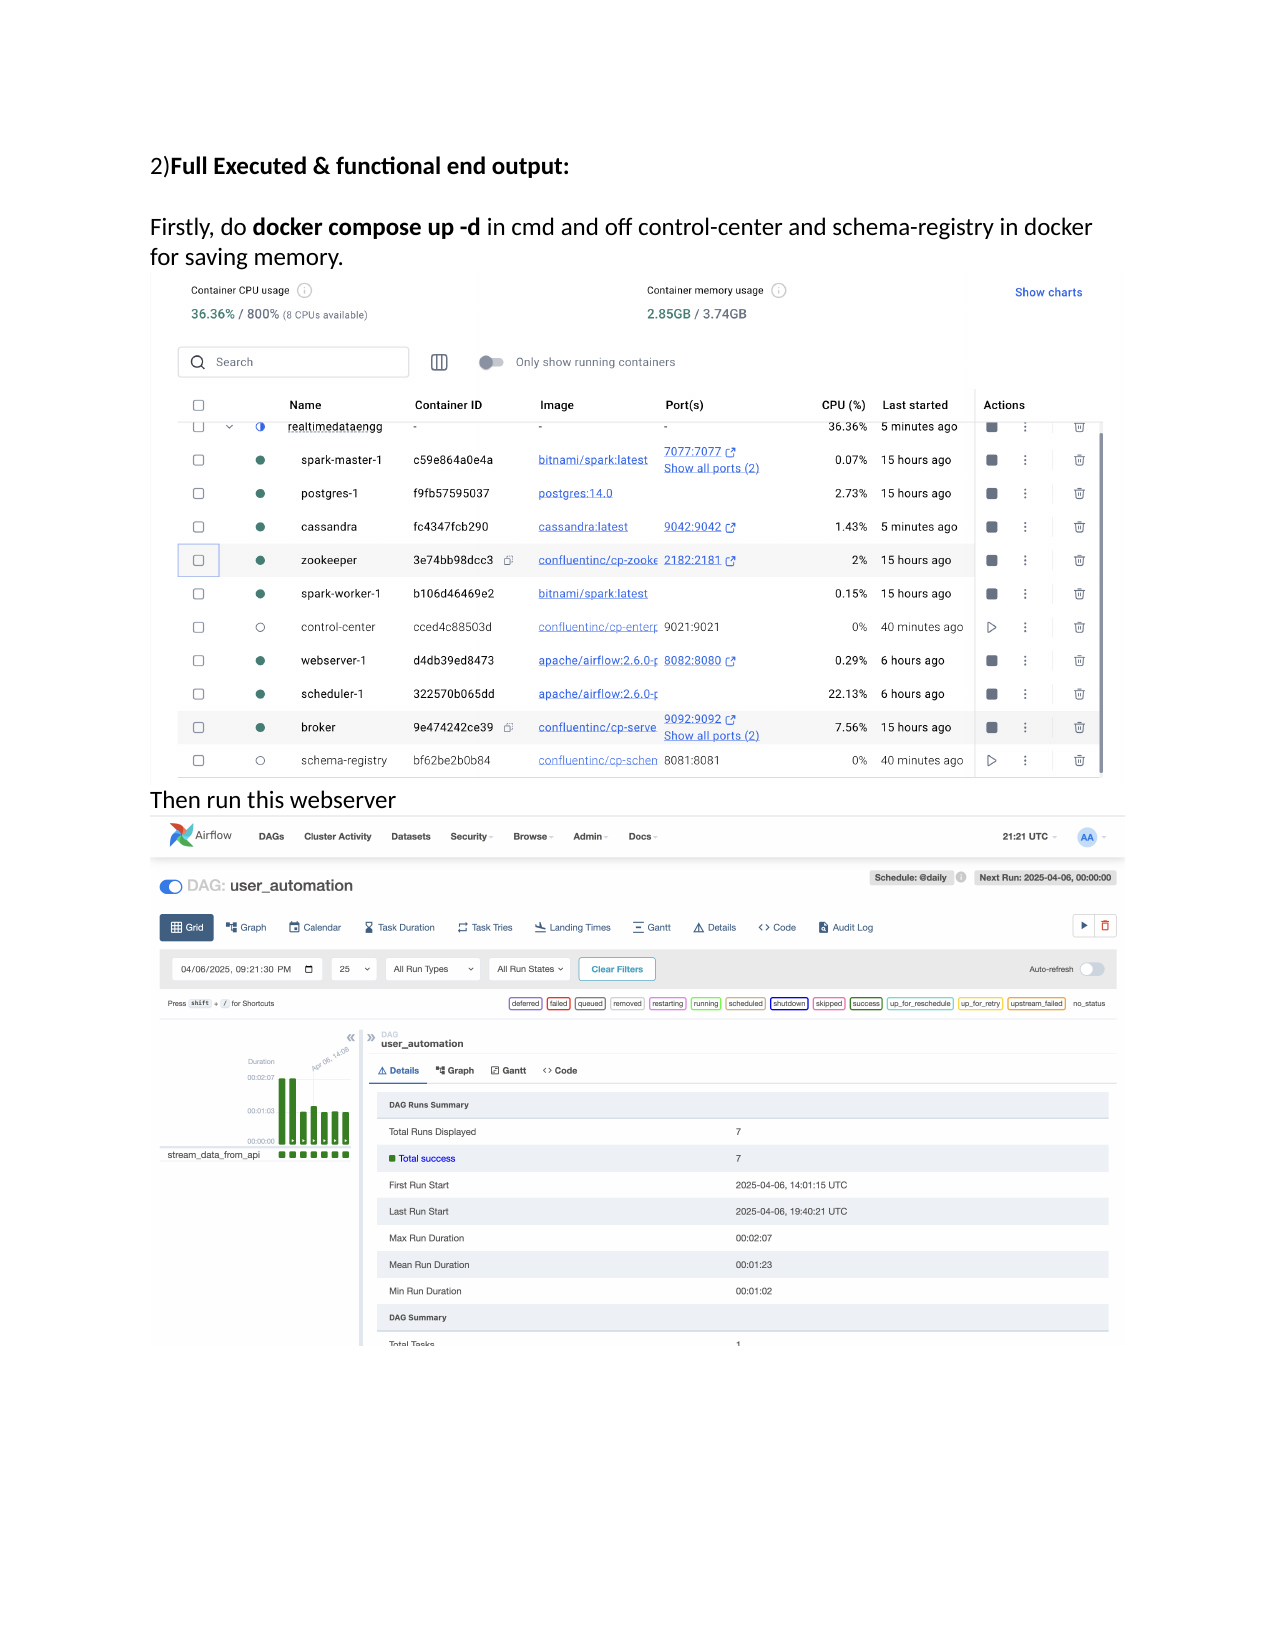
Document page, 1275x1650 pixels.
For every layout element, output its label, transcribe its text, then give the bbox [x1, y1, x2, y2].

text Firstly, do docker compose up -d in cmd and off control-center and schema-registry in docker for saving memory. [150, 211, 1125, 272]
picture [150, 815, 1125, 1346]
text Then run this webserver [150, 785, 1125, 815]
picture [150, 272, 1125, 785]
text 2)Full Executed & functional end output: [150, 150, 1125, 181]
